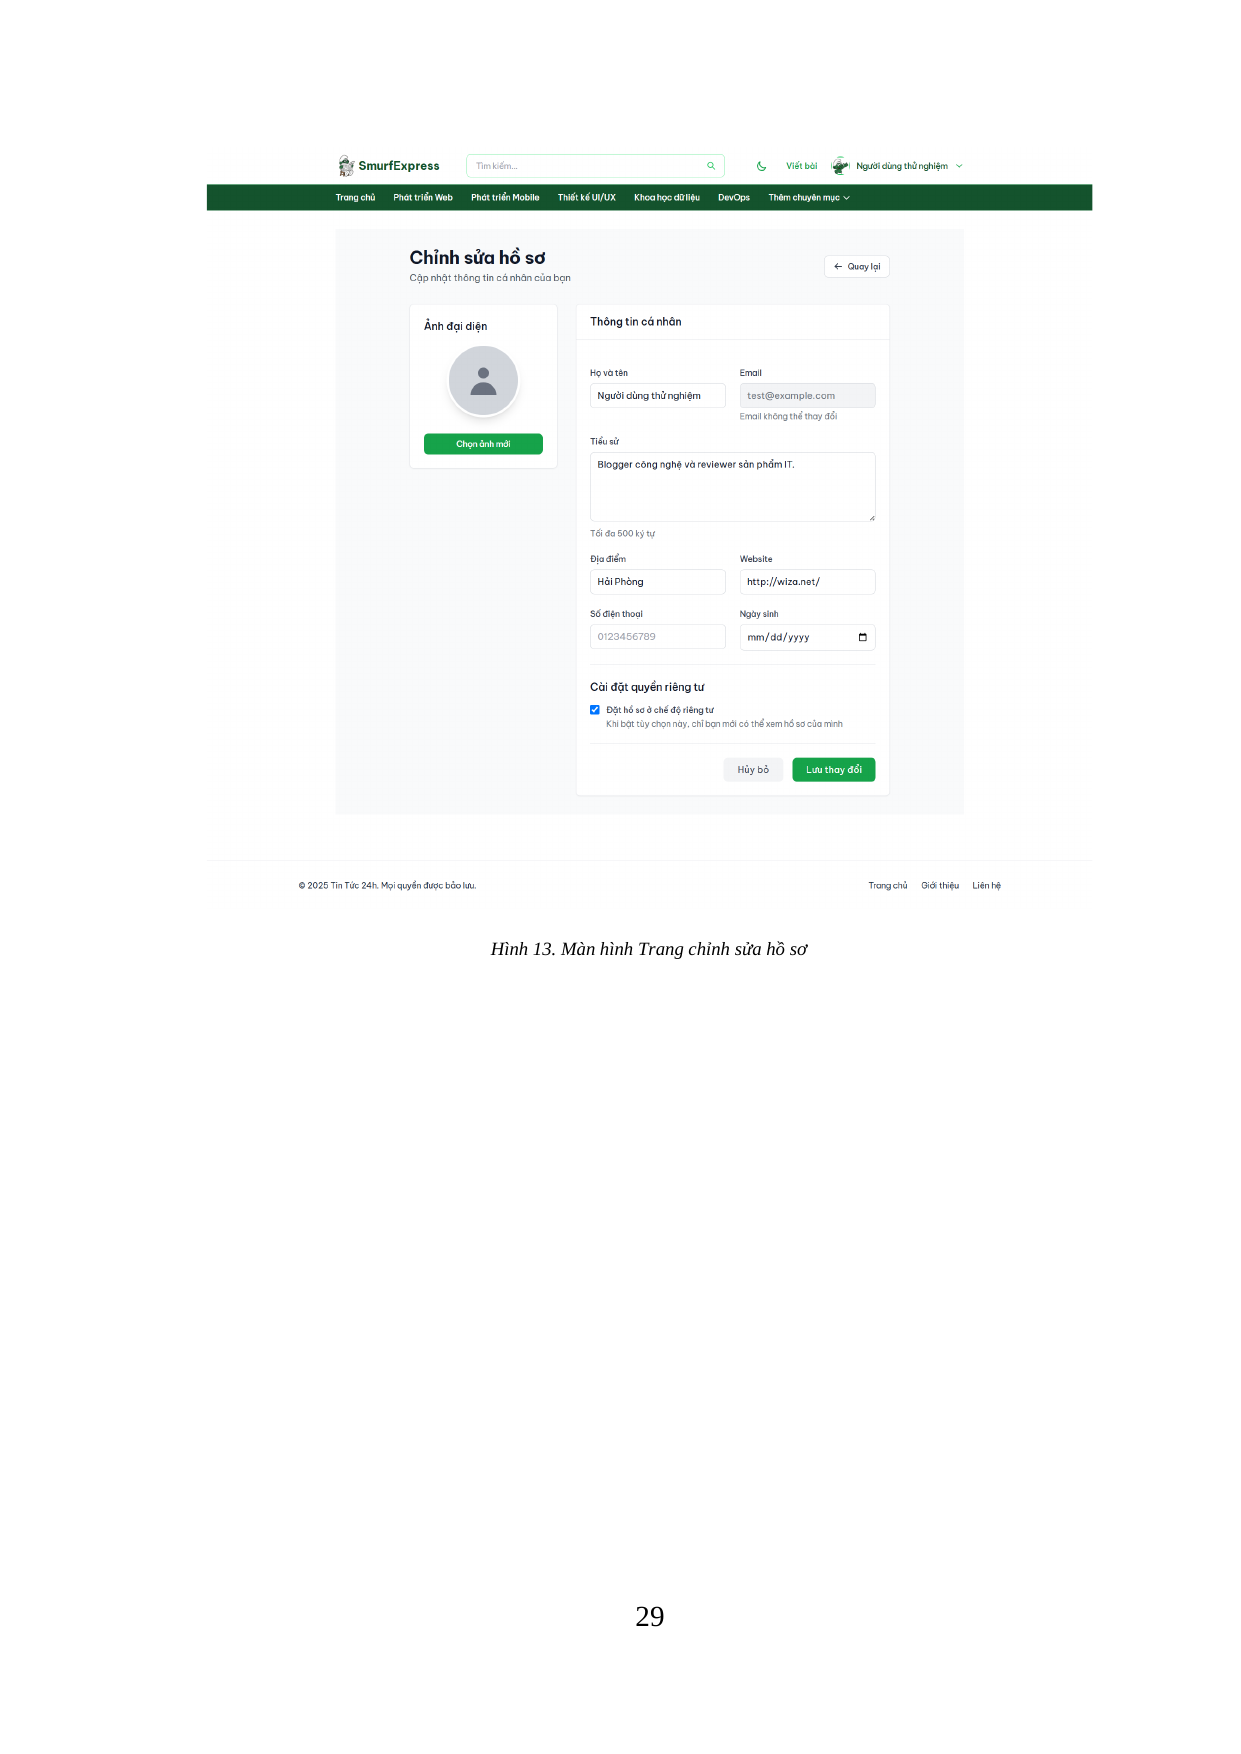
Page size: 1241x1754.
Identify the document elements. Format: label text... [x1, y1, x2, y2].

picture [206, 147, 1093, 909]
text Hình 13. Màn hình Trang chỉnh sửa hồ sơ [207, 938, 1092, 960]
